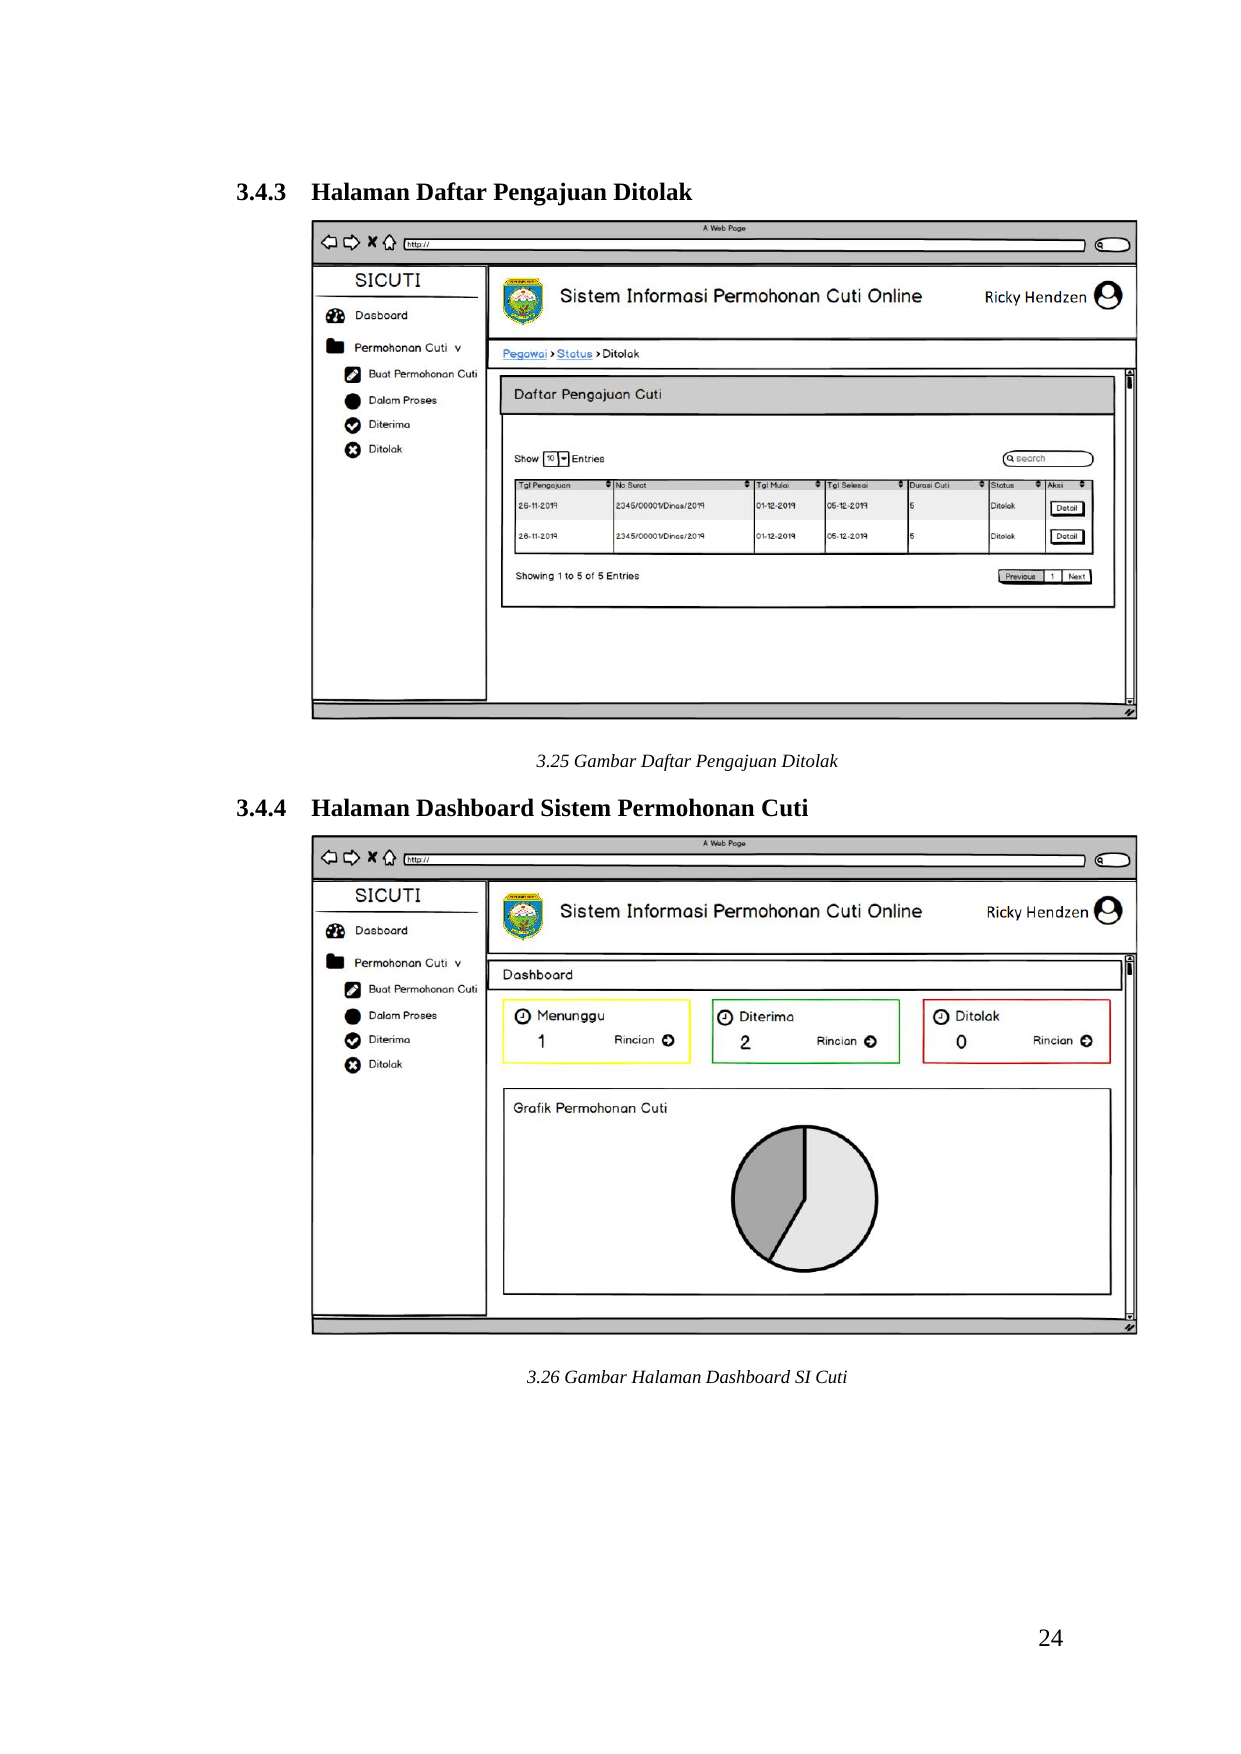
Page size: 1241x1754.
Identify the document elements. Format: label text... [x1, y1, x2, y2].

text 3.26 Gambar Halaman Dashboard SI Cuti [236, 1366, 1063, 1387]
subtitle Halaman Daftar Pengajuan Ditolak [236, 177, 1063, 206]
text 3.25 Gambar Daftar Pengajuan Ditolak [236, 750, 1063, 772]
subtitle Halaman Dashboard Sistem Permohonan Cuti [236, 793, 1063, 821]
picture [311, 835, 1138, 1335]
picture [311, 220, 1138, 720]
